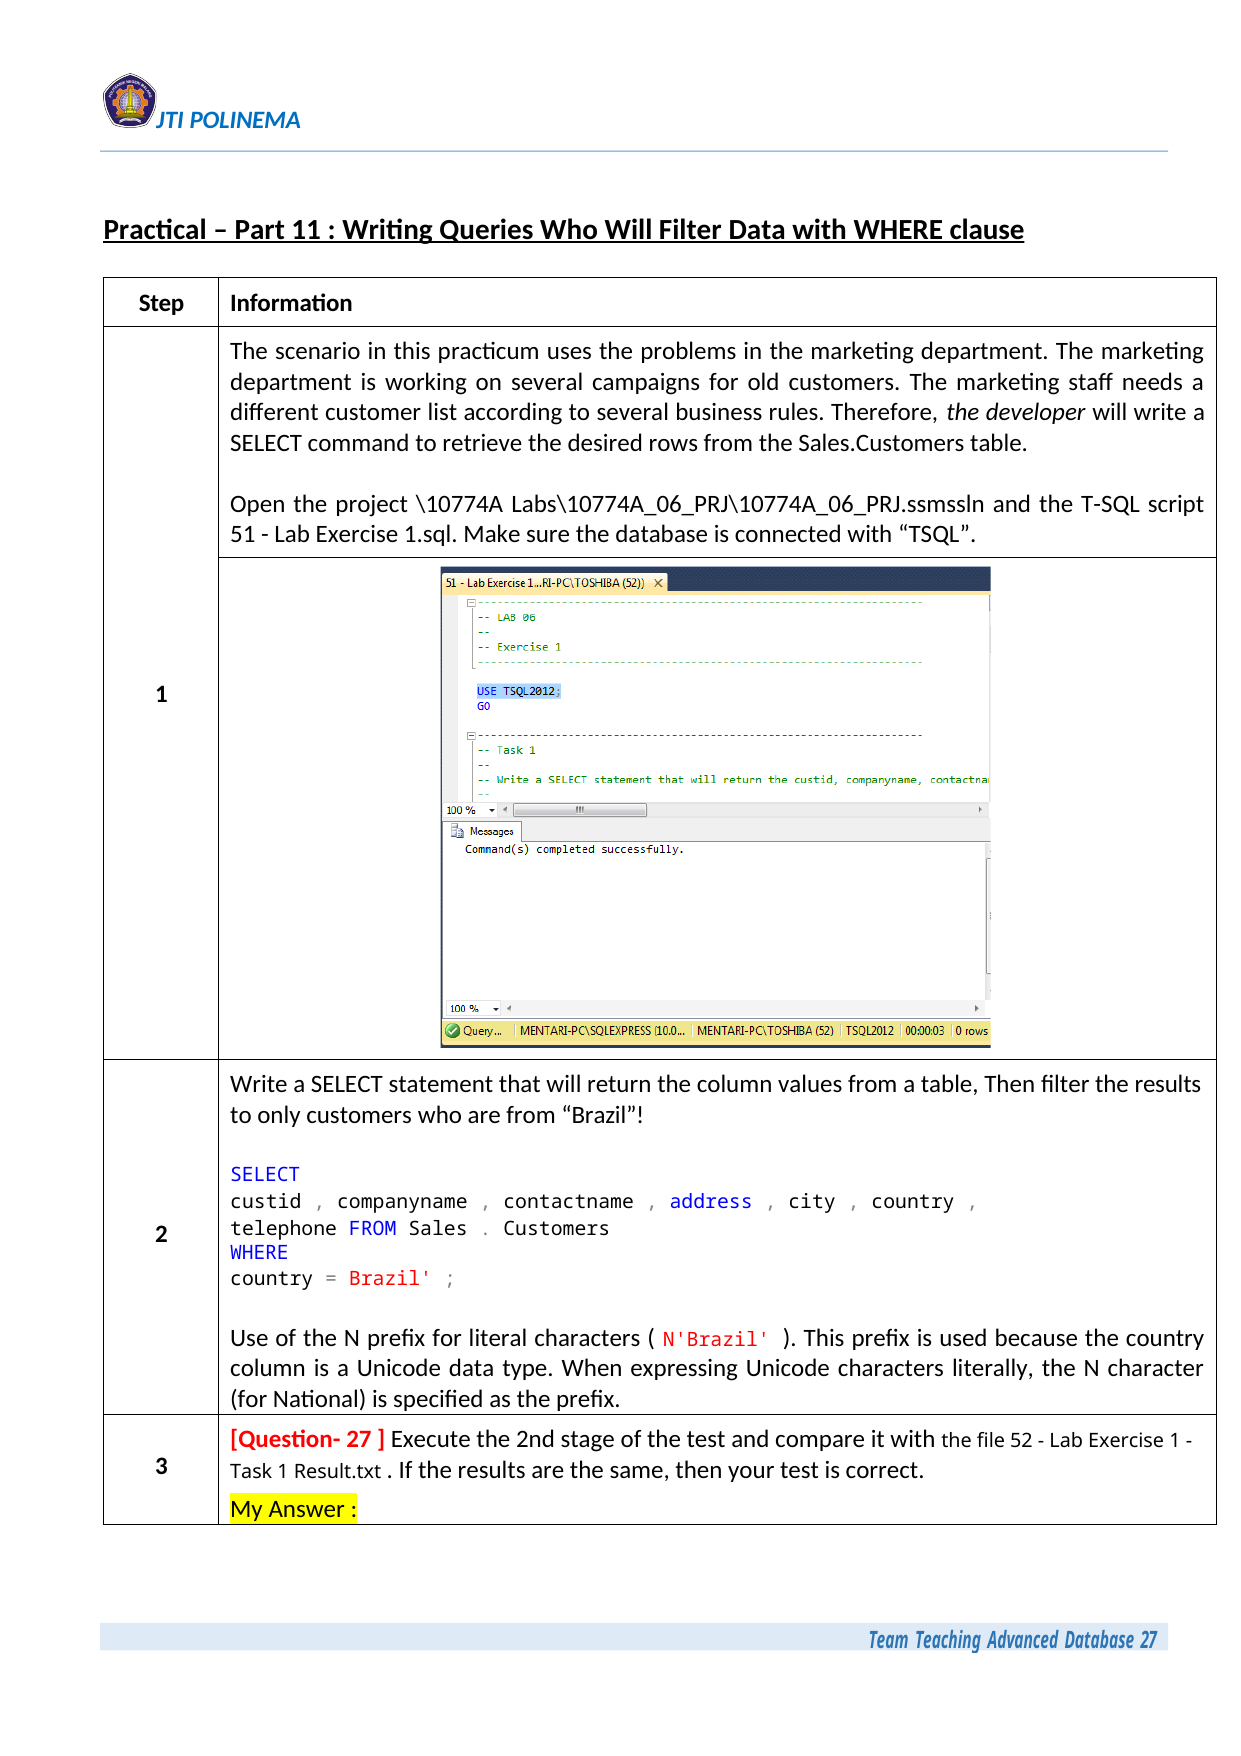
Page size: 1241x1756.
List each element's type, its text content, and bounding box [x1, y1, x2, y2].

text Practical – Part 11 : Writing Queries Who Will Filter Data with WHERE clause [103, 211, 1228, 247]
table_cell 3 [104, 1415, 218, 1524]
table_cell [219, 558, 1216, 1059]
table_header Information [219, 278, 1216, 326]
table_cell 1 [104, 327, 218, 1059]
table_cell Write a SELECT statement that will return the column values from a table, Then filter the results to only customers who are from “Brazil”! SELECT custid , companyname , contactname , address , city , country , telephone FROM Sales . Customers WHERE country = Brazil' ; Use of the N prefix for literal characters ( N'Brazil' ). This prefix is used because the country column is a Unicode data type. When expressing Unicode characters literally, the N character (for National) is specified as the prefix. [219, 1060, 1216, 1413]
table_header Step [104, 278, 218, 326]
table_cell The scenario in this practicum uses the problems in the marketing department. The marketing department is working on several campaigns for old customers. The marketing staff needs a different customer list according to several business rules. Therefore, the developer will write a SELECT command to retrieve the desired rows from the Sales.Customers table. Open the project \10774A Labs\10774A_06_PRJ\10774A_06_PRJ.ssmssln and the T-SQL script 51 - Lab Exercise 1.sql. Make sure the database is connected with “TSQL”. [219, 327, 1216, 557]
table_cell 2 [104, 1060, 218, 1413]
picture [440, 566, 991, 1048]
picture [103, 73, 157, 128]
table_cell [219, 1415, 1216, 1524]
